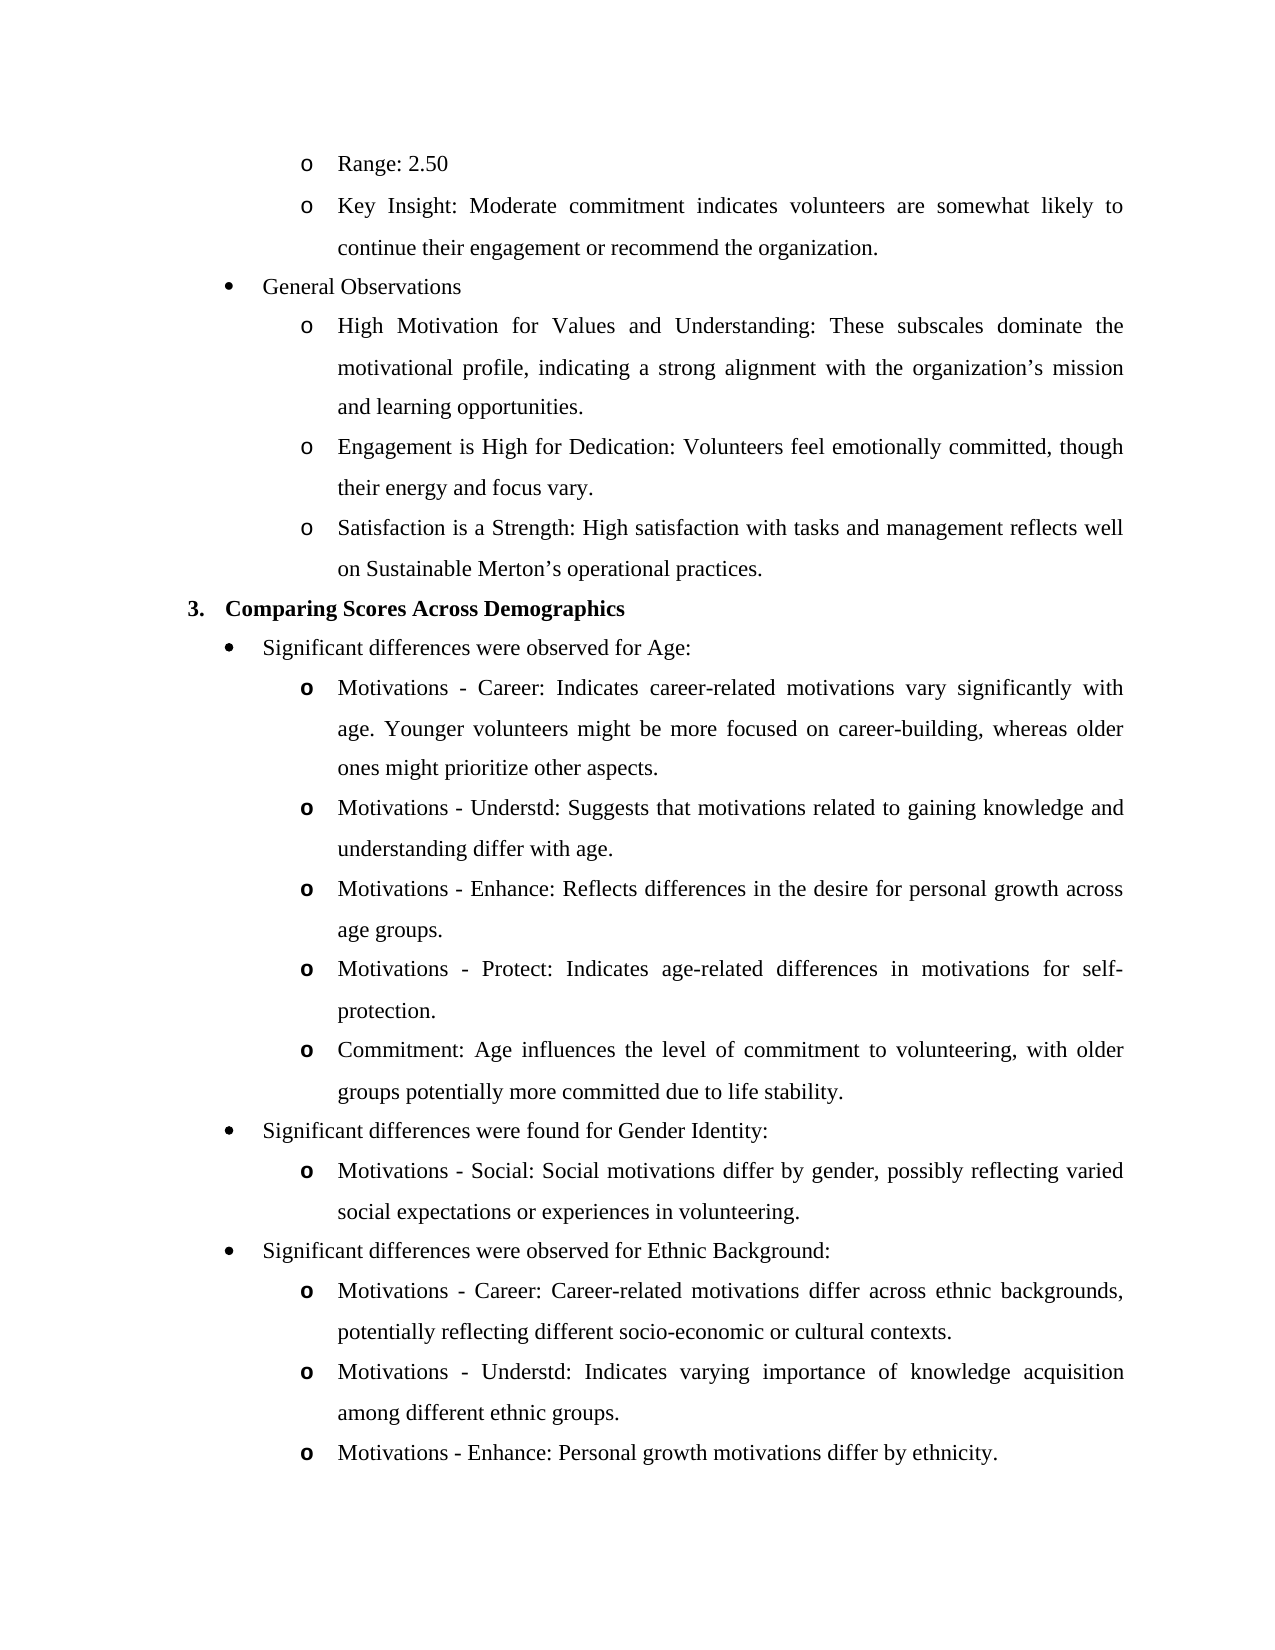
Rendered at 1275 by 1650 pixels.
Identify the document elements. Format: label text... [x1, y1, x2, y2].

list Comparing Scores Across Demographics [187, 594, 1125, 621]
list General Observations [225, 273, 1125, 299]
list Motivations - Enhance: Reflects differences in the desire for personal growth across age groups. [300, 875, 1125, 942]
list Motivations - Career: Indicates career-related motivations vary significantly with age. Younger volunteers might be more focused on career-building, whereas older ones might prioritize other aspects. [300, 673, 1125, 781]
list Significant differences were observed for Ethnic Background: [225, 1237, 1125, 1264]
list High Motivation for Values and Understanding: These subscales dominate the motivational profile, indicating a strong alignment with the organization’s mission and learning opportunities. [300, 313, 1125, 420]
list Motivations - Social: Social motivations differ by gender, possibly reflecting varied social expectations or experiences in volunteering. [300, 1157, 1125, 1224]
list Motivations - Enhance: Personal growth motivations differ by ethnicity. [300, 1439, 1125, 1467]
list Range: 2.50 [300, 150, 1125, 178]
list Significant differences were found for Gender Identity: [225, 1117, 1125, 1143]
list Commitment: Age influences the level of commitment to volunteering, with older groups potentially more committed due to life stability. [300, 1036, 1125, 1104]
list Satisfaction is a Strength: High satisfaction with tasks and management reflects well on Sustainable Merton’s operational practices. [300, 514, 1125, 581]
list Engagement is High for Dedication: Volunteers feel emotionally committed, though their energy and focus vary. [300, 433, 1125, 501]
list Motivations - Protect: Indicates age-related differences in motivations for self-protection. [300, 956, 1125, 1023]
list Motivations - Understd: Suggests that motivations related to gaining knowledge and understanding differ with age. [300, 794, 1125, 862]
list Motivations - Career: Career-related motivations differ across ethnic backgrounds, potentially reflecting different socio-economic or cultural contexts. [300, 1277, 1125, 1345]
list Significant differences were observed for Age: [225, 634, 1125, 660]
list Motivations - Understd: Indicates varying importance of knowledge acquisition among different ethnic groups. [300, 1358, 1125, 1426]
list Key Insight: Moderate commitment indicates volunteers are somewhat likely to continue their engagement or recommend the organization. [300, 192, 1125, 260]
